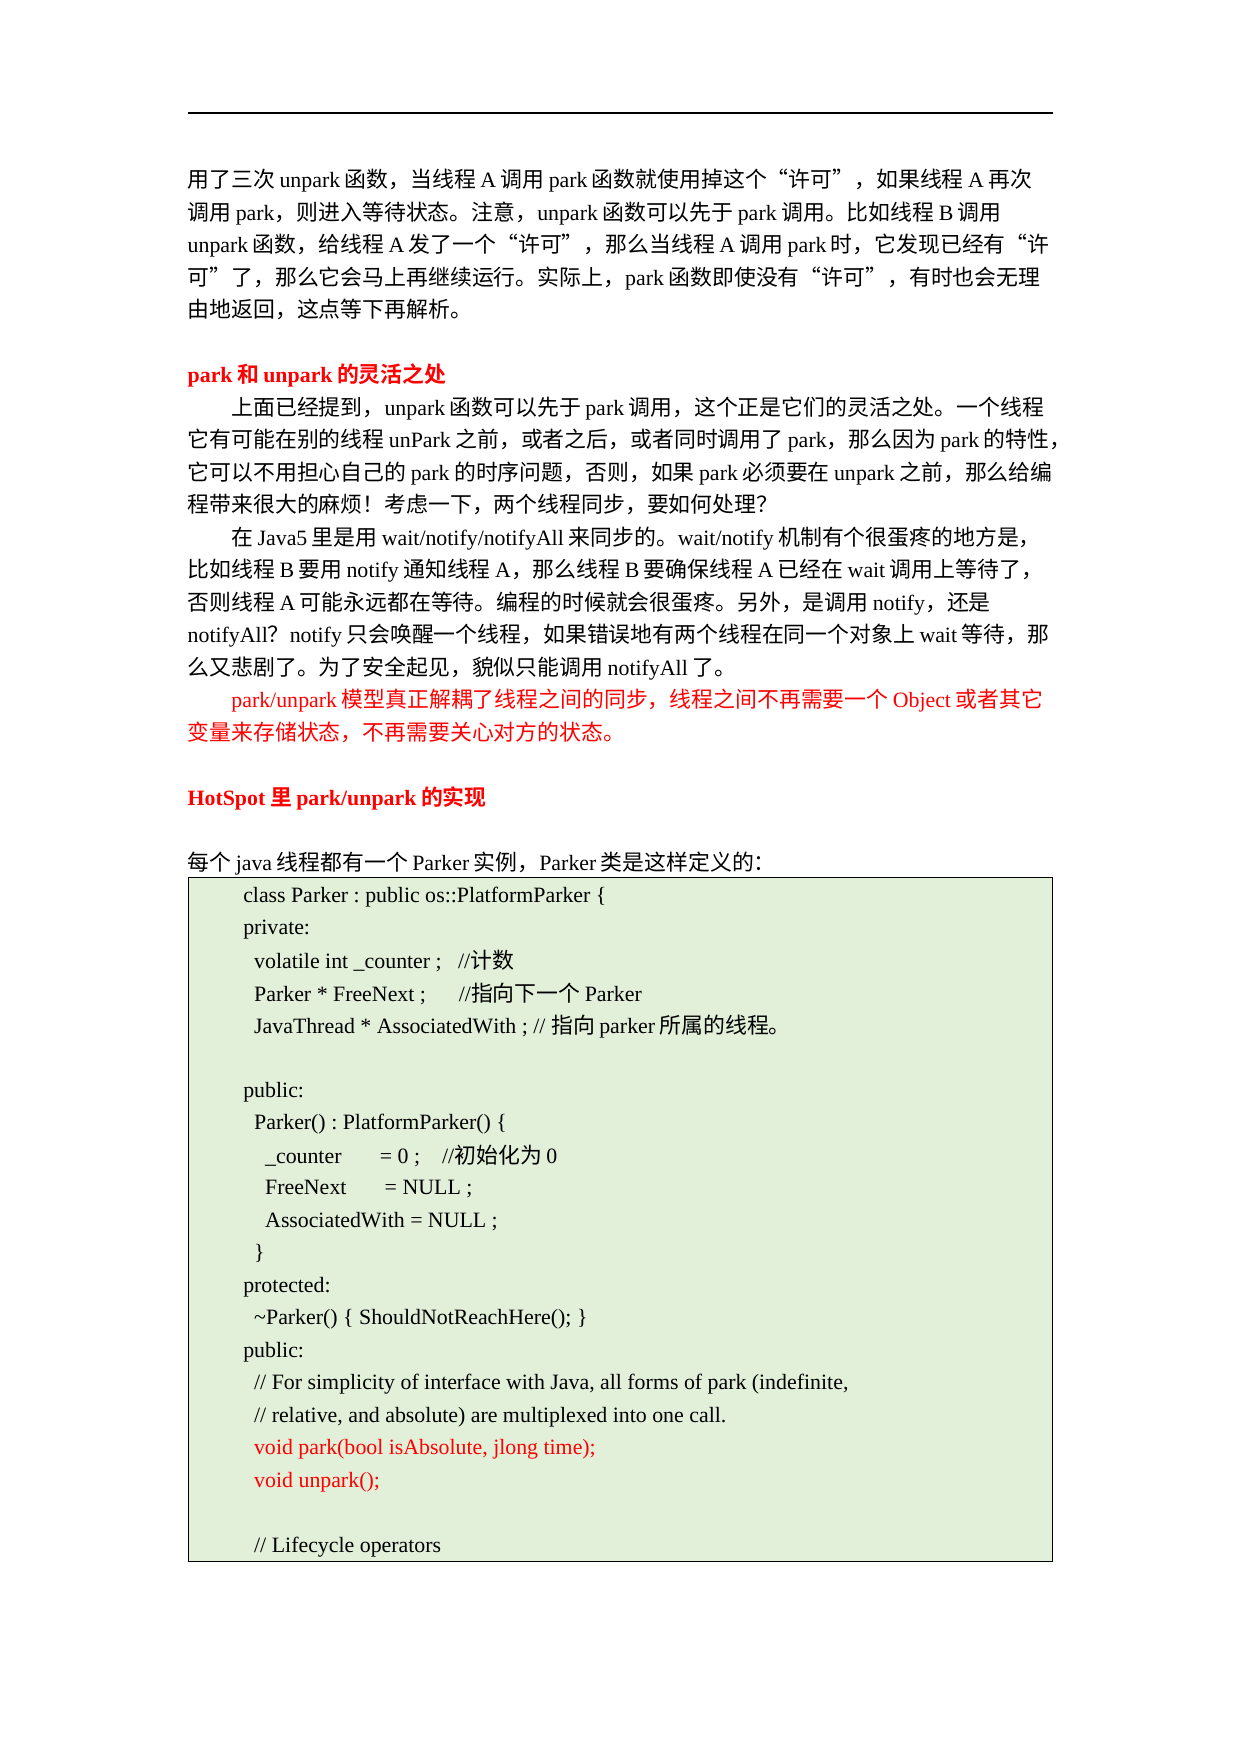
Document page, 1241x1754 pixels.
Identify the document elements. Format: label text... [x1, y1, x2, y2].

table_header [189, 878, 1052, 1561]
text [187, 162, 1053, 324]
text HotSpot里park/unpark的实现 [187, 779, 1053, 812]
text 每个java线程都有一个Parker实例，Parker类是这样定义的： [187, 844, 1053, 877]
text park/unpark模型真正解耦了线程之间的同步，线程之间不再需要一个Object或者其它变量来存储状态，不再需要关心对方的状态。 [187, 682, 1053, 747]
text park和unpark的灵活之处 [187, 357, 1053, 389]
text 在Java5里是用wait/notify/notifyAll来同步的。wait/notify机制有个很蛋疼的地方是，比如线程B要用notify通知线程A，那么线程B要确保线程A已经在wait调用上等待了，否则线程A可能永远都在等待。编程的时候就会很蛋疼。另外，是调用notify，还是notifyAll？notify只会唤醒一个线程，如果错误地有两个线程在同一个对象上wait等待，那么又悲剧了。为了安全起见，貌似只能调用notifyAll了。 [187, 519, 1053, 682]
text 上面已经提到，unpark函数可以先于park调用，这个正是它们的灵活之处。一个线程它有可能在别的线程unPark之前，或者之后，或者同时调用了park，那么因为park的特性，它可以不用担心自己的park的时序问题，否则，如果park必须要在unpark之前，那么给编程带来很大的麻烦！考虑一下，两个线程同步，要如何处理？ [187, 389, 1053, 519]
